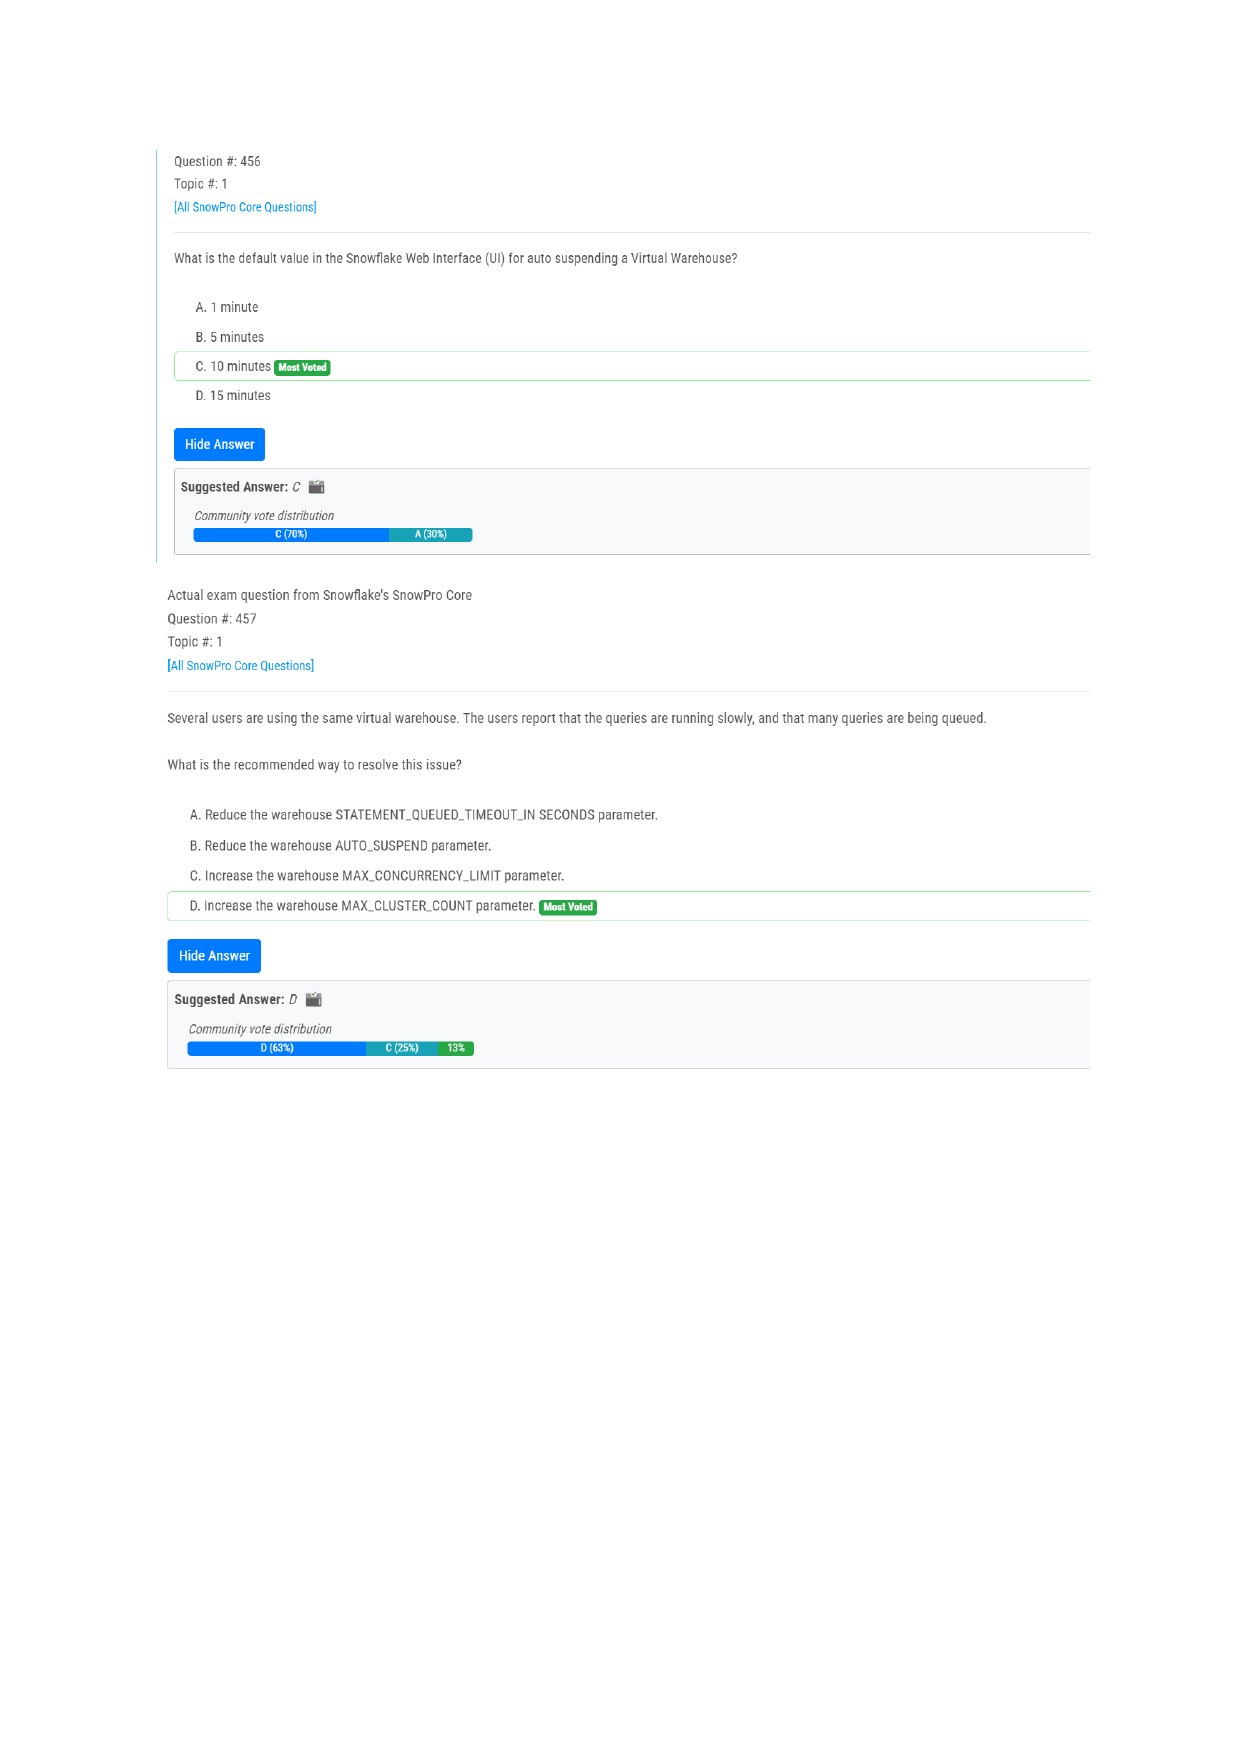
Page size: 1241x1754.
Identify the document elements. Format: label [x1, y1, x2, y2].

picture [150, 150, 1091, 563]
picture [150, 581, 1091, 1074]
